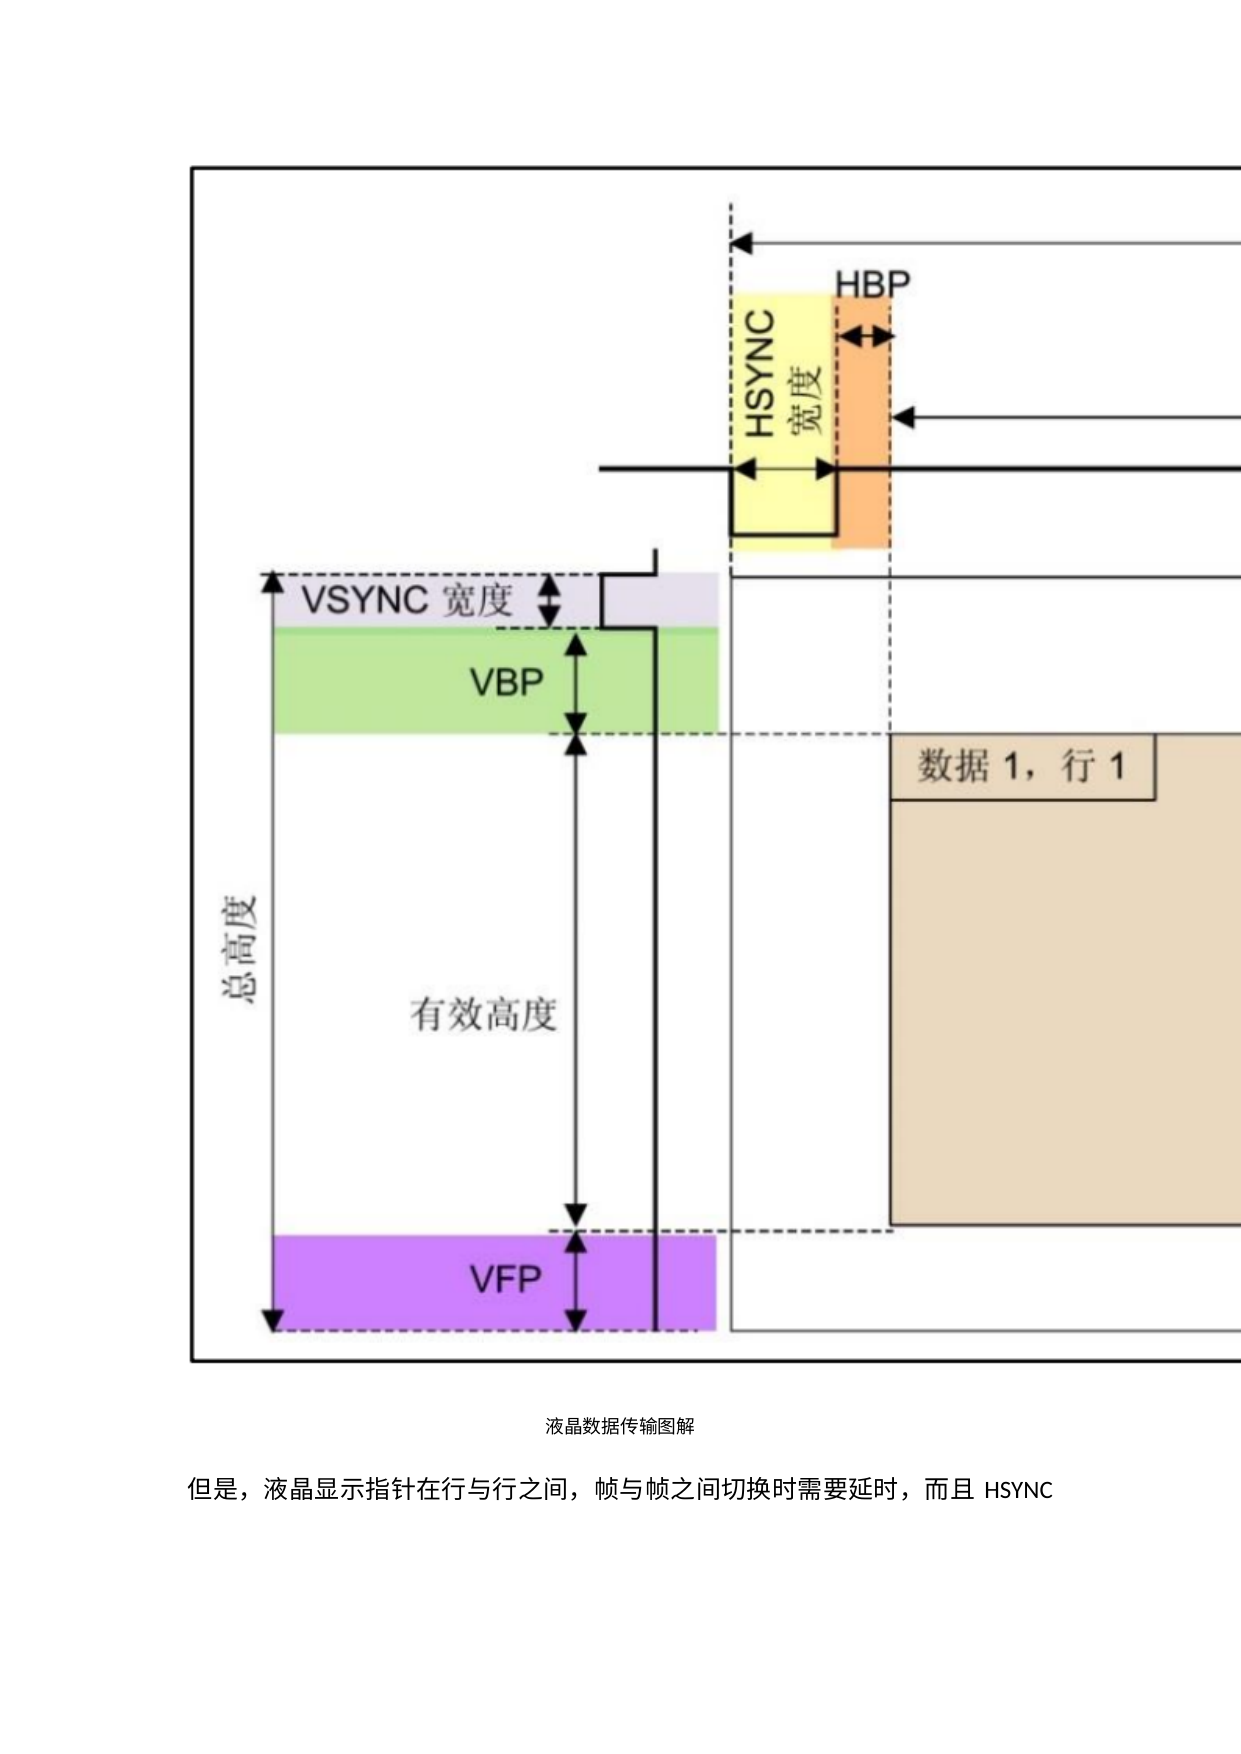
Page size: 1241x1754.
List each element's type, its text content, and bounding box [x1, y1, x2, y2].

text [187, 1456, 1053, 1521]
picture [187, 162, 1241, 1368]
text 液晶数据传输图解 [187, 1409, 1053, 1442]
